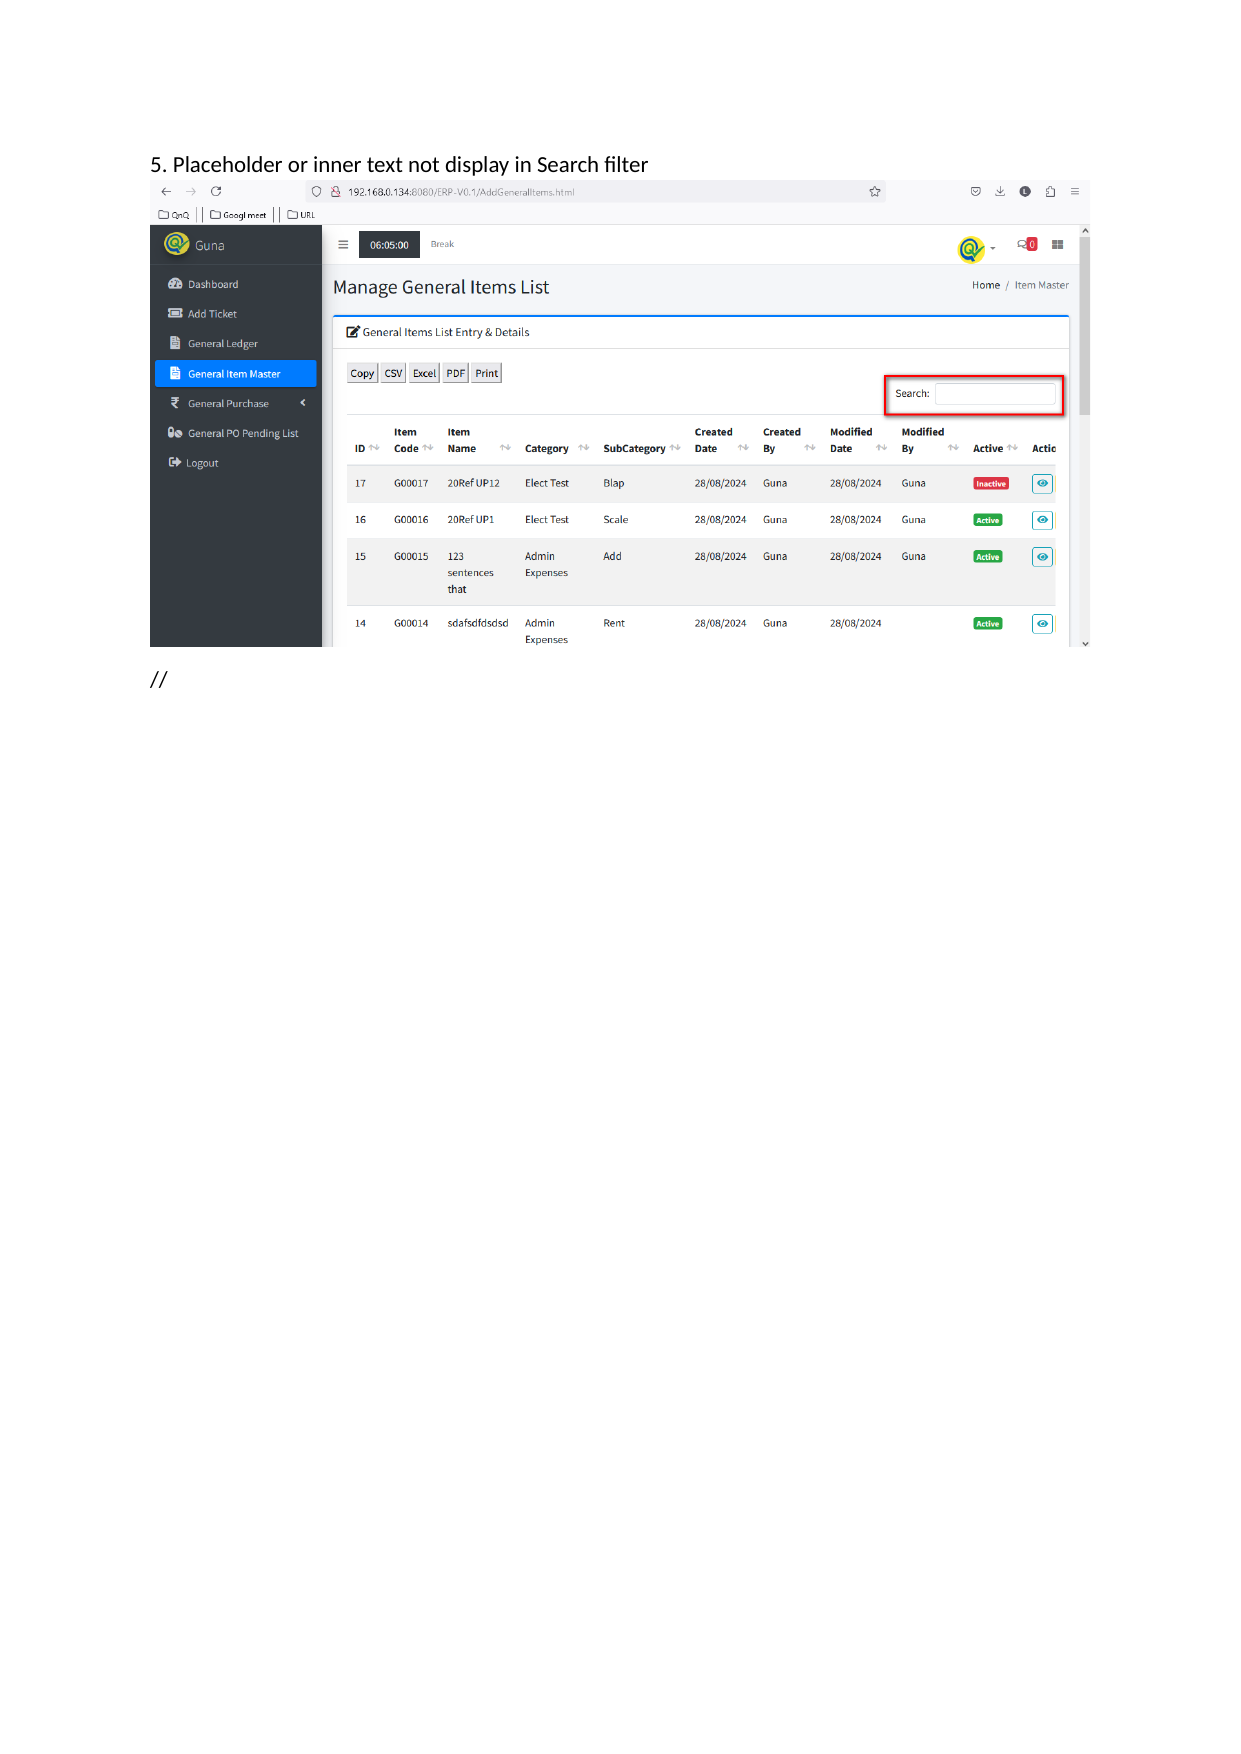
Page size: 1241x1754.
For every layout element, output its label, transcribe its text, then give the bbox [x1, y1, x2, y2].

text 5. Placeholder or inner text not display in Search filter [150, 150, 1090, 180]
picture [150, 180, 1091, 647]
text // [150, 665, 1090, 693]
